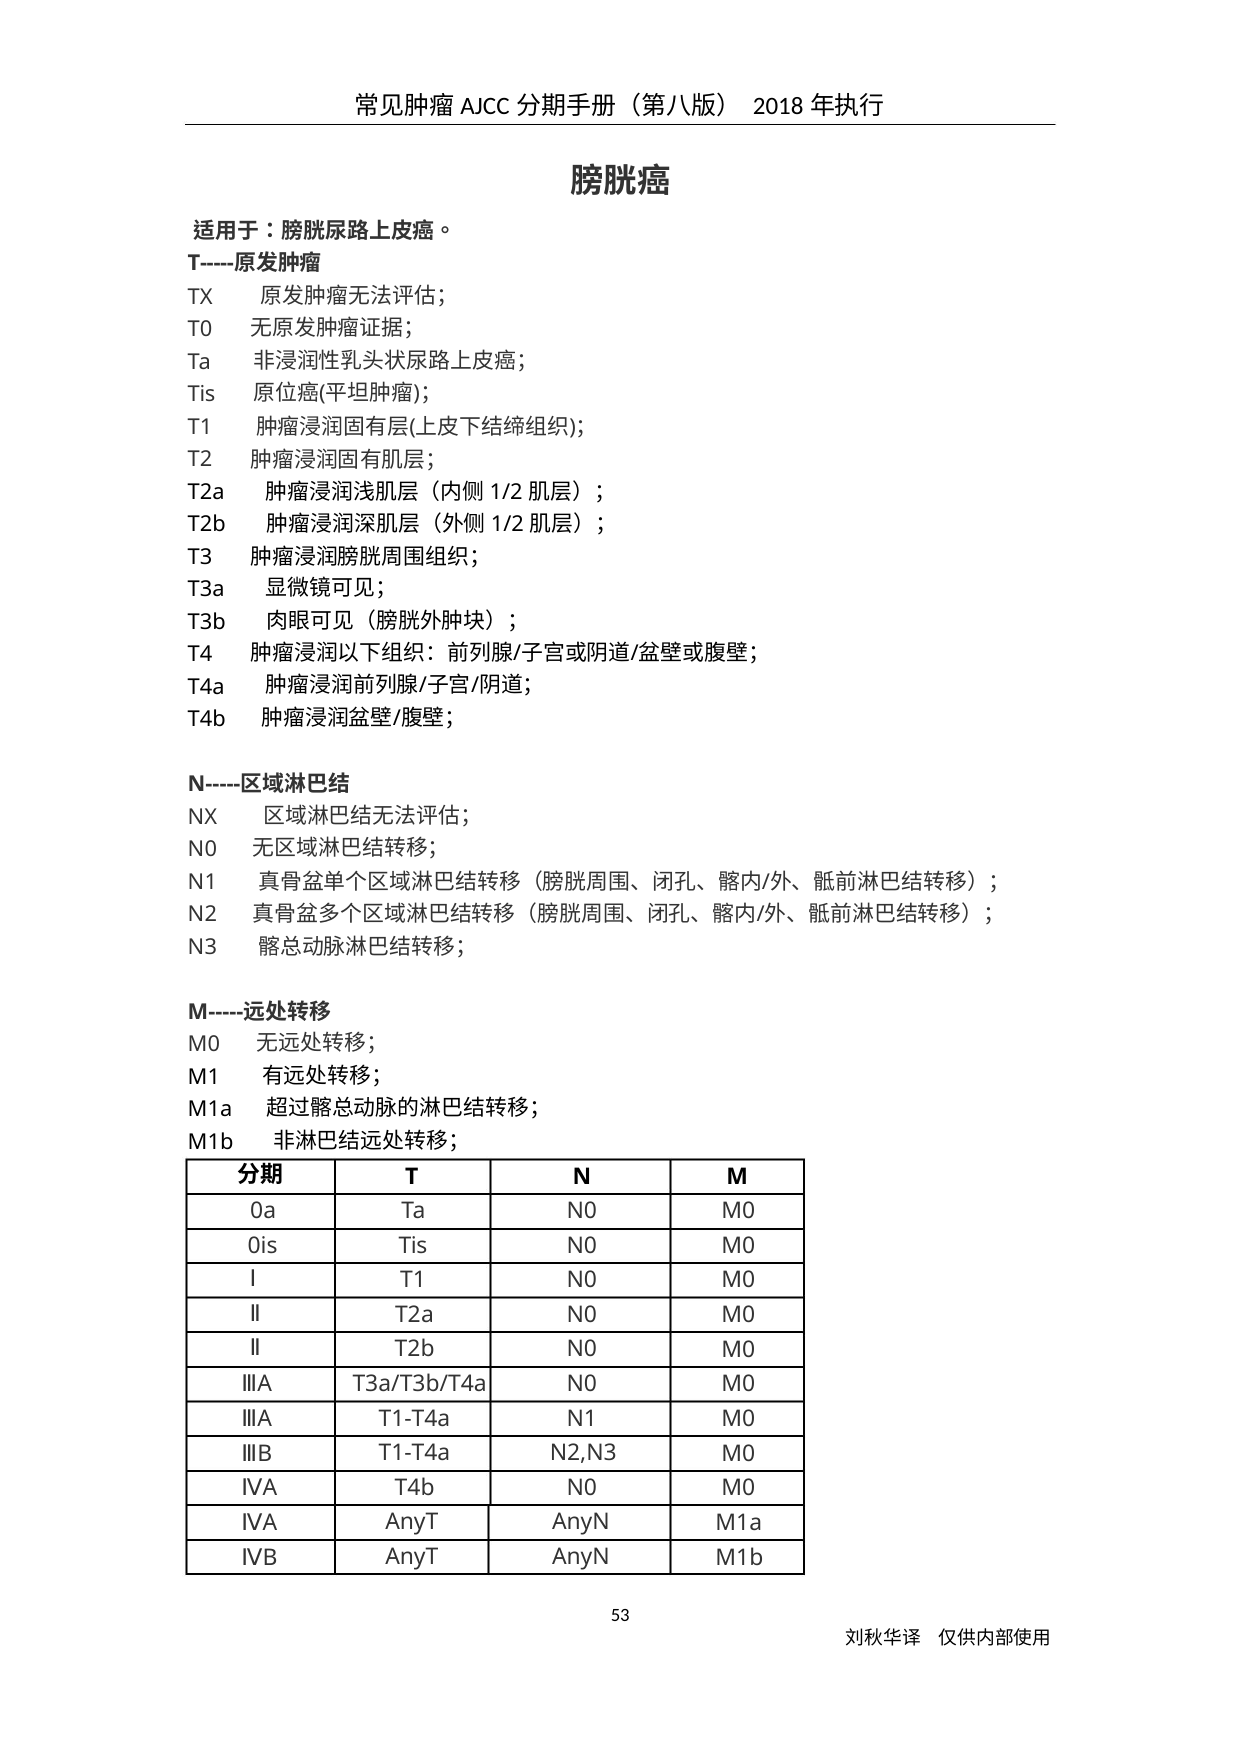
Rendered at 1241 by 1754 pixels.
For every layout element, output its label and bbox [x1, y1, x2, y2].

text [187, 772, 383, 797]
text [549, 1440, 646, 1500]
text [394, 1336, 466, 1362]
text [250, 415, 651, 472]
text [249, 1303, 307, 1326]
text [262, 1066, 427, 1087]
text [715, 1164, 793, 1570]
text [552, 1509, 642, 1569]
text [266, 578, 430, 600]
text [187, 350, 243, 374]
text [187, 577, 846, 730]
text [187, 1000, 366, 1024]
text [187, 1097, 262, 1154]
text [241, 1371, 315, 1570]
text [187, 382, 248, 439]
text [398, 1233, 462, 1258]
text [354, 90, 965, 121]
picture [182, 121, 1058, 127]
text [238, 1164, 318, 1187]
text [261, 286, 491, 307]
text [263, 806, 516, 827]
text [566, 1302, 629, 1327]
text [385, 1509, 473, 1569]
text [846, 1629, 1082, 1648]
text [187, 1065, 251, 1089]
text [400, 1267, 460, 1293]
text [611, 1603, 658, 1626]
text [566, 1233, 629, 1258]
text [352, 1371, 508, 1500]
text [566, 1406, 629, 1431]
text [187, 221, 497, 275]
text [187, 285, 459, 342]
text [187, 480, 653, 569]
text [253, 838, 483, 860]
picture [182, 148, 1058, 1577]
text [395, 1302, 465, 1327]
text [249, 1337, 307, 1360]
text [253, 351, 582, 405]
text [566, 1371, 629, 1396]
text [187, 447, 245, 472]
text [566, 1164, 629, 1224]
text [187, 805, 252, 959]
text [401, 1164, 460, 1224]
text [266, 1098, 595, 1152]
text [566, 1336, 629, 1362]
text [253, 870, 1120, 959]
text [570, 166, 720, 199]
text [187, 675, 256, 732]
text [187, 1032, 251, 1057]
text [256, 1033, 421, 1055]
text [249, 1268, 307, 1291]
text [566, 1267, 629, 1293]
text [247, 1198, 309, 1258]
